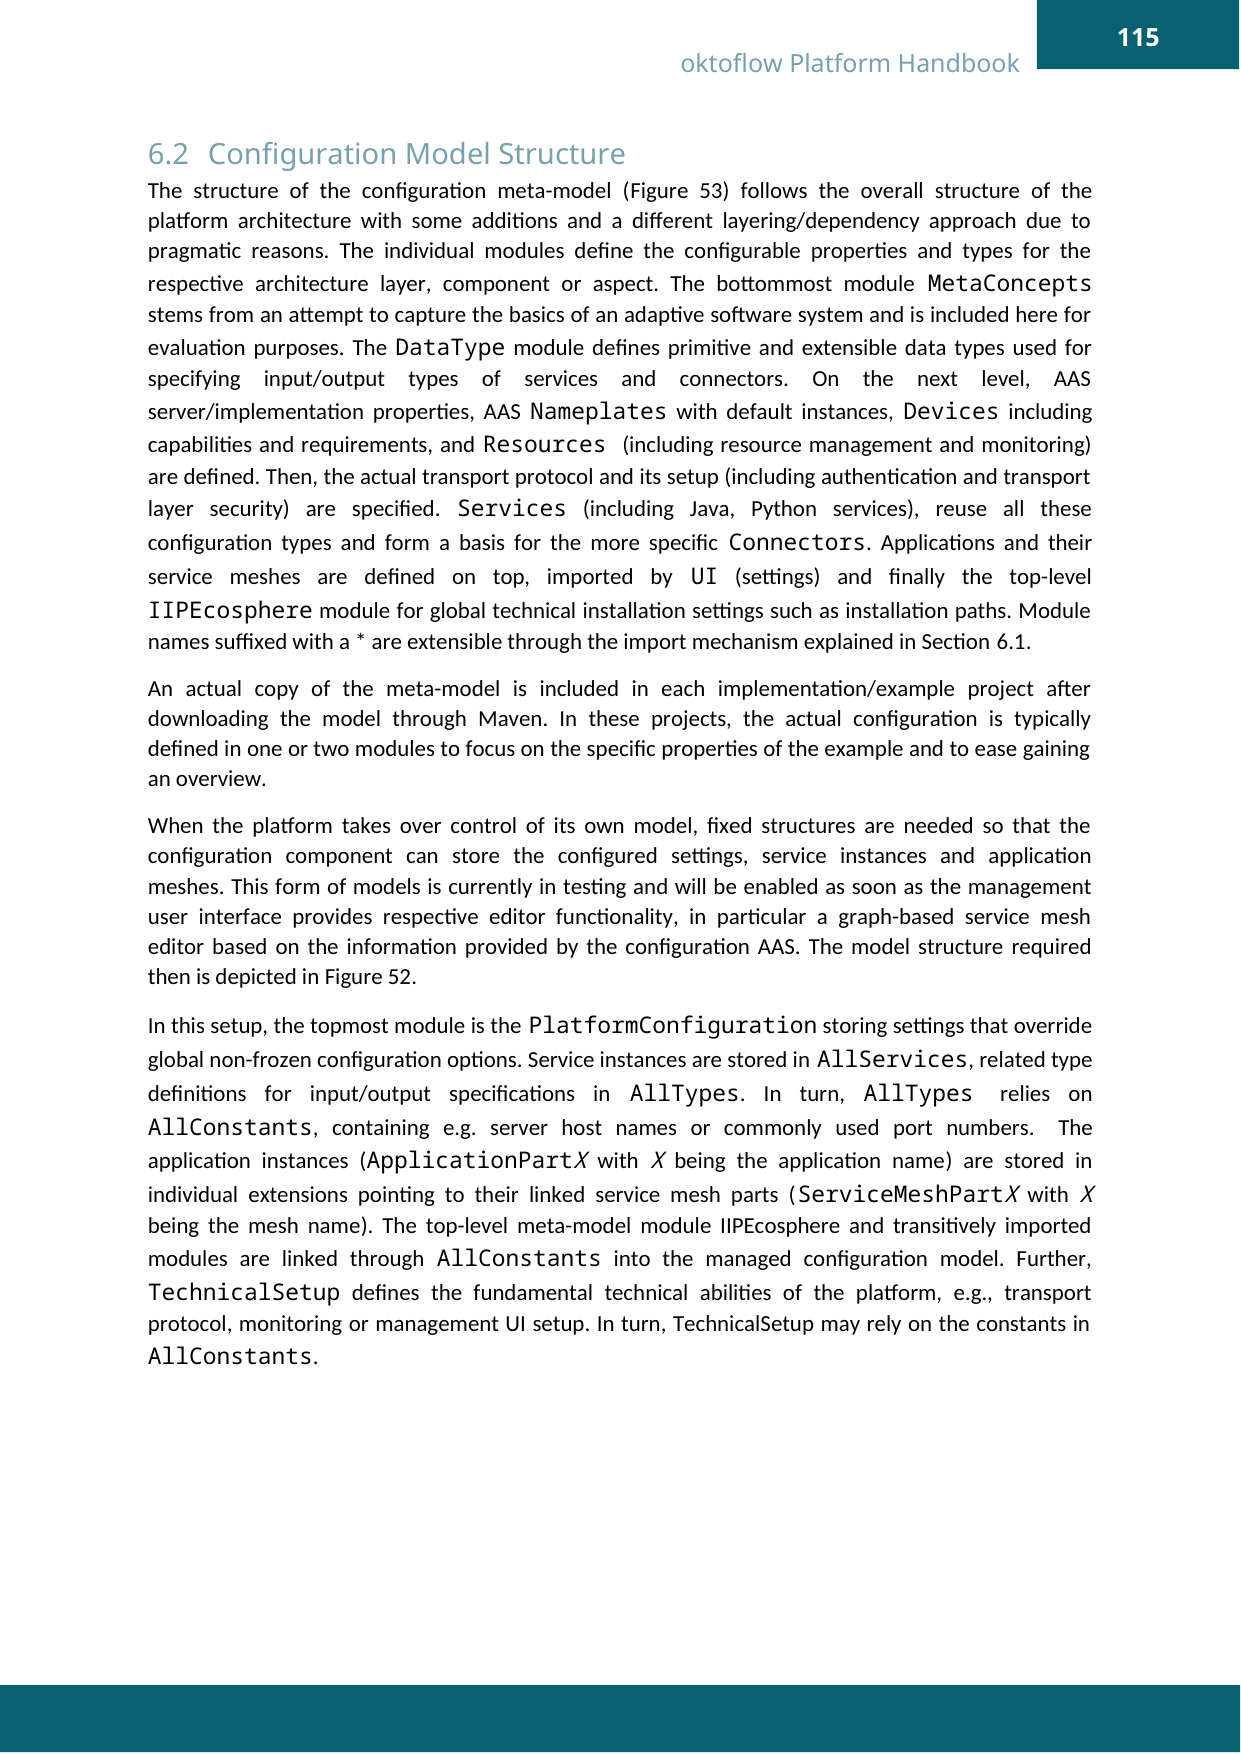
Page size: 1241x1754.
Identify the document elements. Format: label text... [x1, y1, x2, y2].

subtitle Configuration Model Structure [148, 133, 1093, 173]
text An actual copy of the meta-model is included in each implementation/example project after downloading the model through Maven. In these projects, the actual configuration is typically defined in one or two modules to focus on the specific properties of the example and to ease gaining an overview. [148, 674, 1093, 792]
text When the platform takes over control of its own model, fixed structures are needed so that the configuration component can store the configured settings, service instances and application meshes. This form of models is currently in testing and will be enabled as soon as the management user interface provides respective editor functionality, in particular a graph-based service mesh editor based on the information provided by the configuration AAS. The model structure required then is depicted in Figure 52. [148, 811, 1093, 990]
text The structure of the configuration meta-model (Figure 53) follows the overall structure of the platform architecture with some additions and a different layering/dependency approach due to pragmatic reasons. The individual modules define the configurable properties and types for the respective architecture layer, component or aspect. The bottommost module MetaConcepts stems from an attempt to capture the basics of an adaptive software system and is included here for evaluation purposes. The DataType module defines primitive and extensible data types used for specifying input/output types of services and connectors. On the next level, AAS server/implementation properties, AAS Nameplates with default instances, Devices including capabilities and requirements, and Resources (including resource management and monitoring) are defined. Then, the actual transport protocol and its setup (including authentication and transport layer security) are specified. Services (including Java, Python services), reuse all these configuration types and form a basis for the more specific Connectors. Applications and their service meshes are defined on top, imported by UI (settings) and finally the top-level IIPEcosphere module for global technical installation settings such as installation paths. Module names suffixed with a * are extensible through the import mechanism explained in Section 6.1. [148, 176, 1093, 655]
text In this setup, the topmost module is the PlatformConfiguration storing settings that override global non-frozen configuration options. Service instances are stored in AllServices, related type definitions for input/output specifications in AllTypes. In turn, AllTypes relies on AllConstants, containing e.g. server host names or commonly used port numbers. The application instances (ApplicationPartX with X being the application name) are stored in individual extensions pointing to their linked service mesh parts (ServiceMeshPartX with X being the mesh name). The top-level meta-model module IIPEcosphere and transitively imported modules are linked through AllConstants into the managed configuration model. Further, TechnicalSetup defines the fundamental technical abilities of the platform, e.g., transport protocol, monitoring or management UI setup. In turn, TechnicalSetup may rely on the constants in AllConstants. [148, 1009, 1093, 1371]
